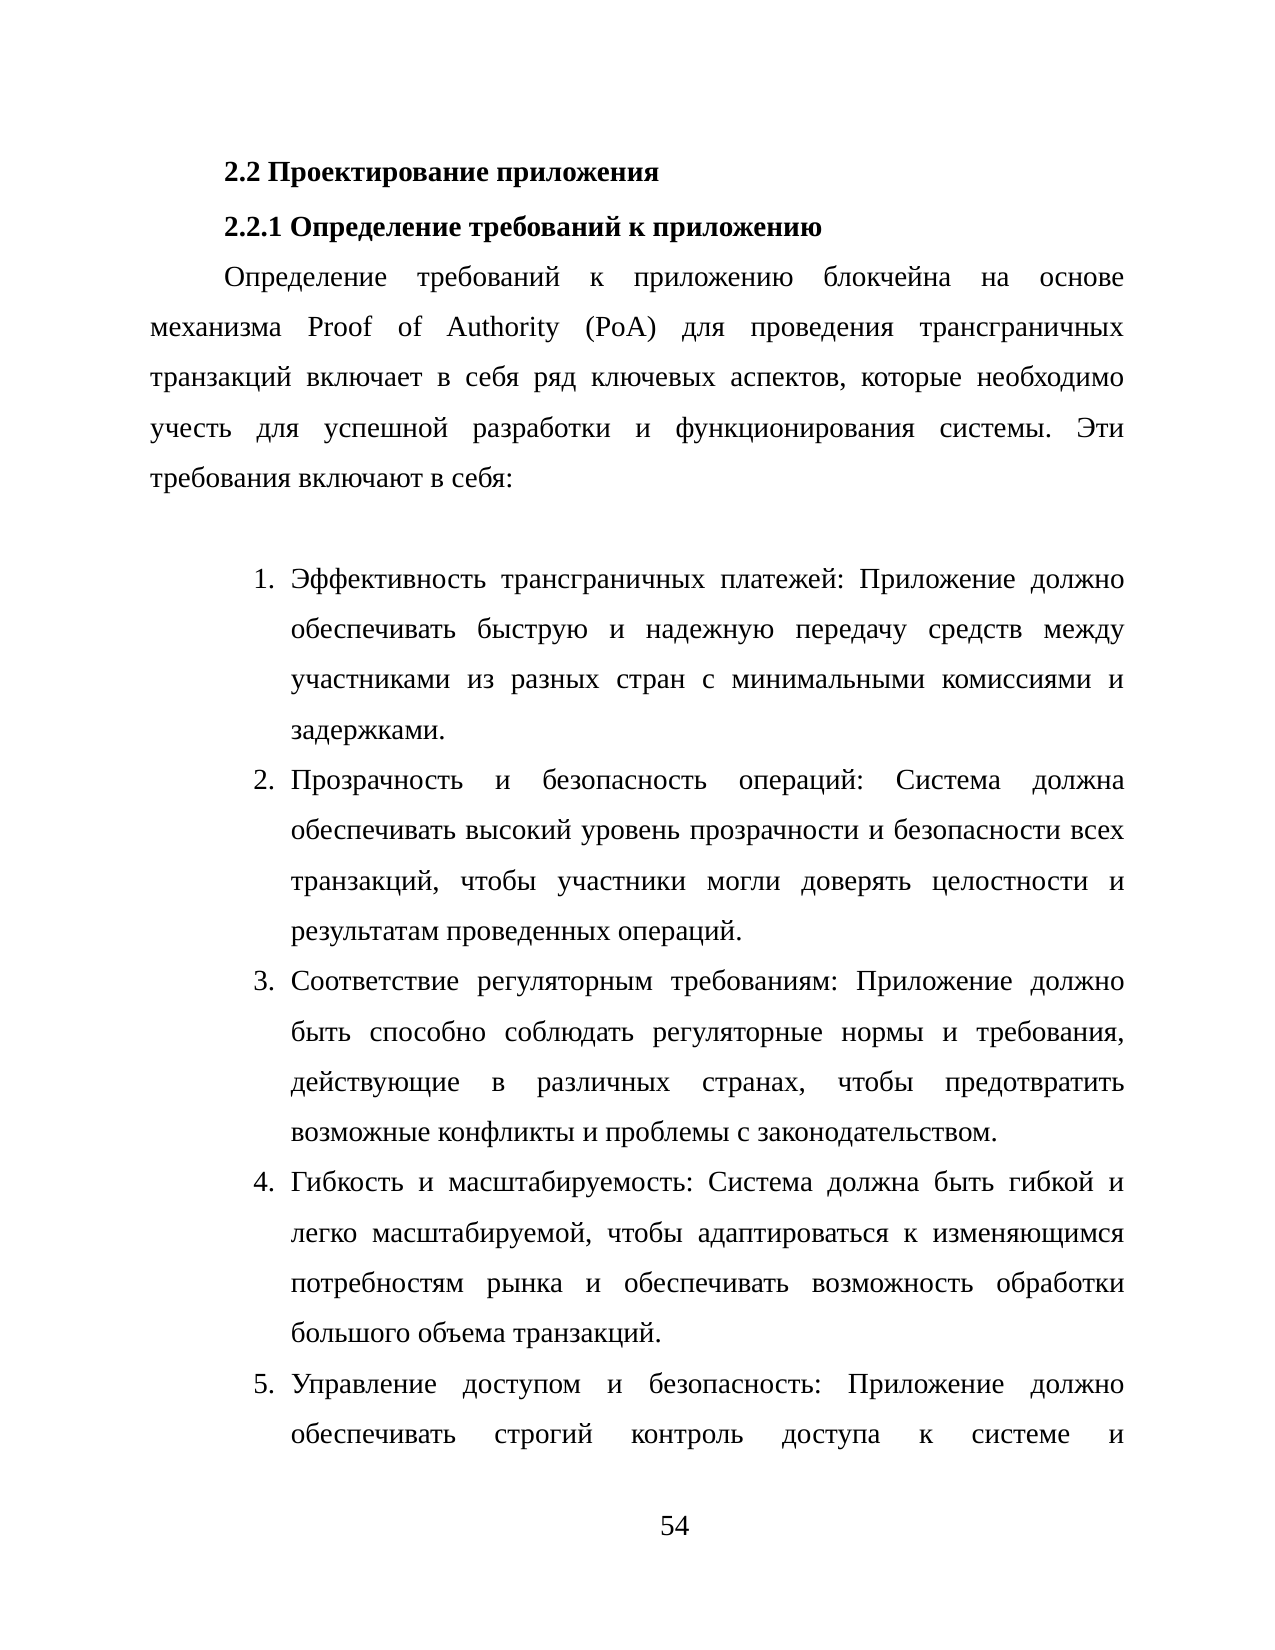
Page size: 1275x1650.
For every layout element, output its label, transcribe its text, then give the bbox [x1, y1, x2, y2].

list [253, 1366, 1125, 1450]
list Гибкость и масштабируемость: Система должна быть гибкой и легко масштабируемой, чтобы адаптироваться к изменяющимся потребностям рынка и обеспечивать возможность обработки большого объема транзакций. [253, 1164, 1125, 1349]
text Определение требований к приложению блокчейна на основе механизма Proof of Authority (PoA) для проведения трансграничных транзакций включает в себя ряд ключевых аспектов, которые необходимо учесть для успешной разработки и функционирования системы. Эти требования включают в себя: [150, 259, 1125, 494]
subtitle 2.2.1 Определение требований к приложению [150, 209, 1125, 242]
list Прозрачность и безопасность операций: Система должна обеспечивать высокий уровень прозрачности и безопасности всех транзакций, чтобы участники могли доверять целостности и результатам проведенных операций. [253, 762, 1125, 947]
list Эффективность трансграничных платежей: Приложение должно обеспечивать быструю и надежную передачу средств между участниками из разных стран с минимальными комиссиями и задержками. [253, 561, 1125, 745]
list Соответствие регуляторным требованиям: Приложение должно быть способно соблюдать регуляторные нормы и требования, действующие в различных странах, чтобы предотвратить возможные конфликты и проблемы с законодательством. [253, 963, 1125, 1148]
subtitle 2.2 Проектирование приложения [150, 154, 1125, 188]
